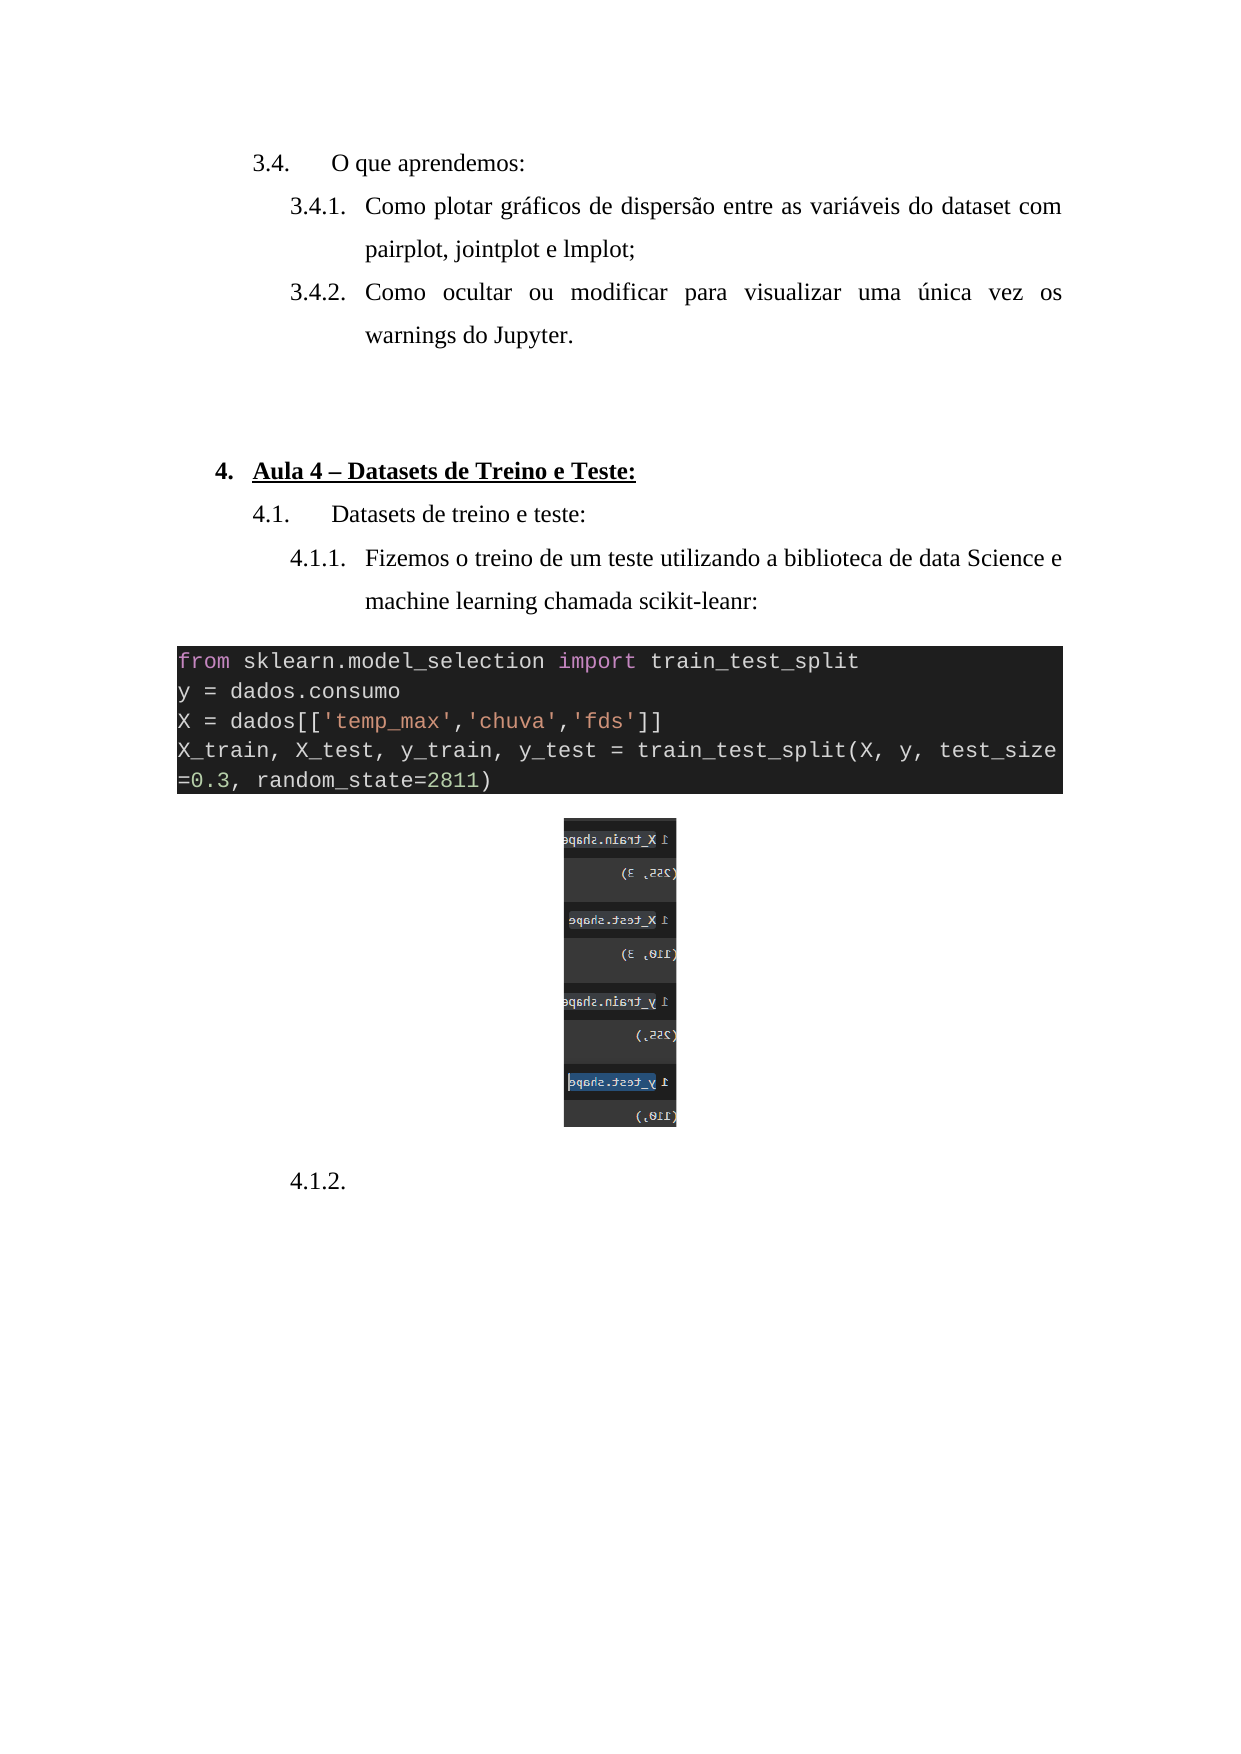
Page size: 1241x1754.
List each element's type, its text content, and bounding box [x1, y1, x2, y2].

text from sklearn.model_selection import train_test_split [177, 646, 1063, 675]
text X_train, X_test, y_train, y_test = train_test_split(X, y, test_size=0.3, random_state=2811) [177, 734, 1063, 794]
list O que aprendemos: [252, 148, 1063, 176]
list Aula 4 – Datasets de Treino e Teste: [215, 456, 1063, 485]
text y = dados.consumo [177, 675, 1063, 705]
text X = dados[['temp_max','chuva','fds']] [177, 705, 1063, 734]
picture [563, 818, 677, 1127]
list Datasets de treino e teste: [252, 499, 1063, 528]
list Como plotar gráficos de dispersão entre as variáveis do dataset com pairplot, jointplot e lmplot; [290, 191, 1063, 263]
list Fizemos o treino de um teste utilizando a biblioteca de data Science e machine learning chamada scikit-leanr: [290, 543, 1063, 614]
list Como ocultar ou modificar para visualizar uma única vez os warnings do Jupyter. [290, 277, 1063, 349]
